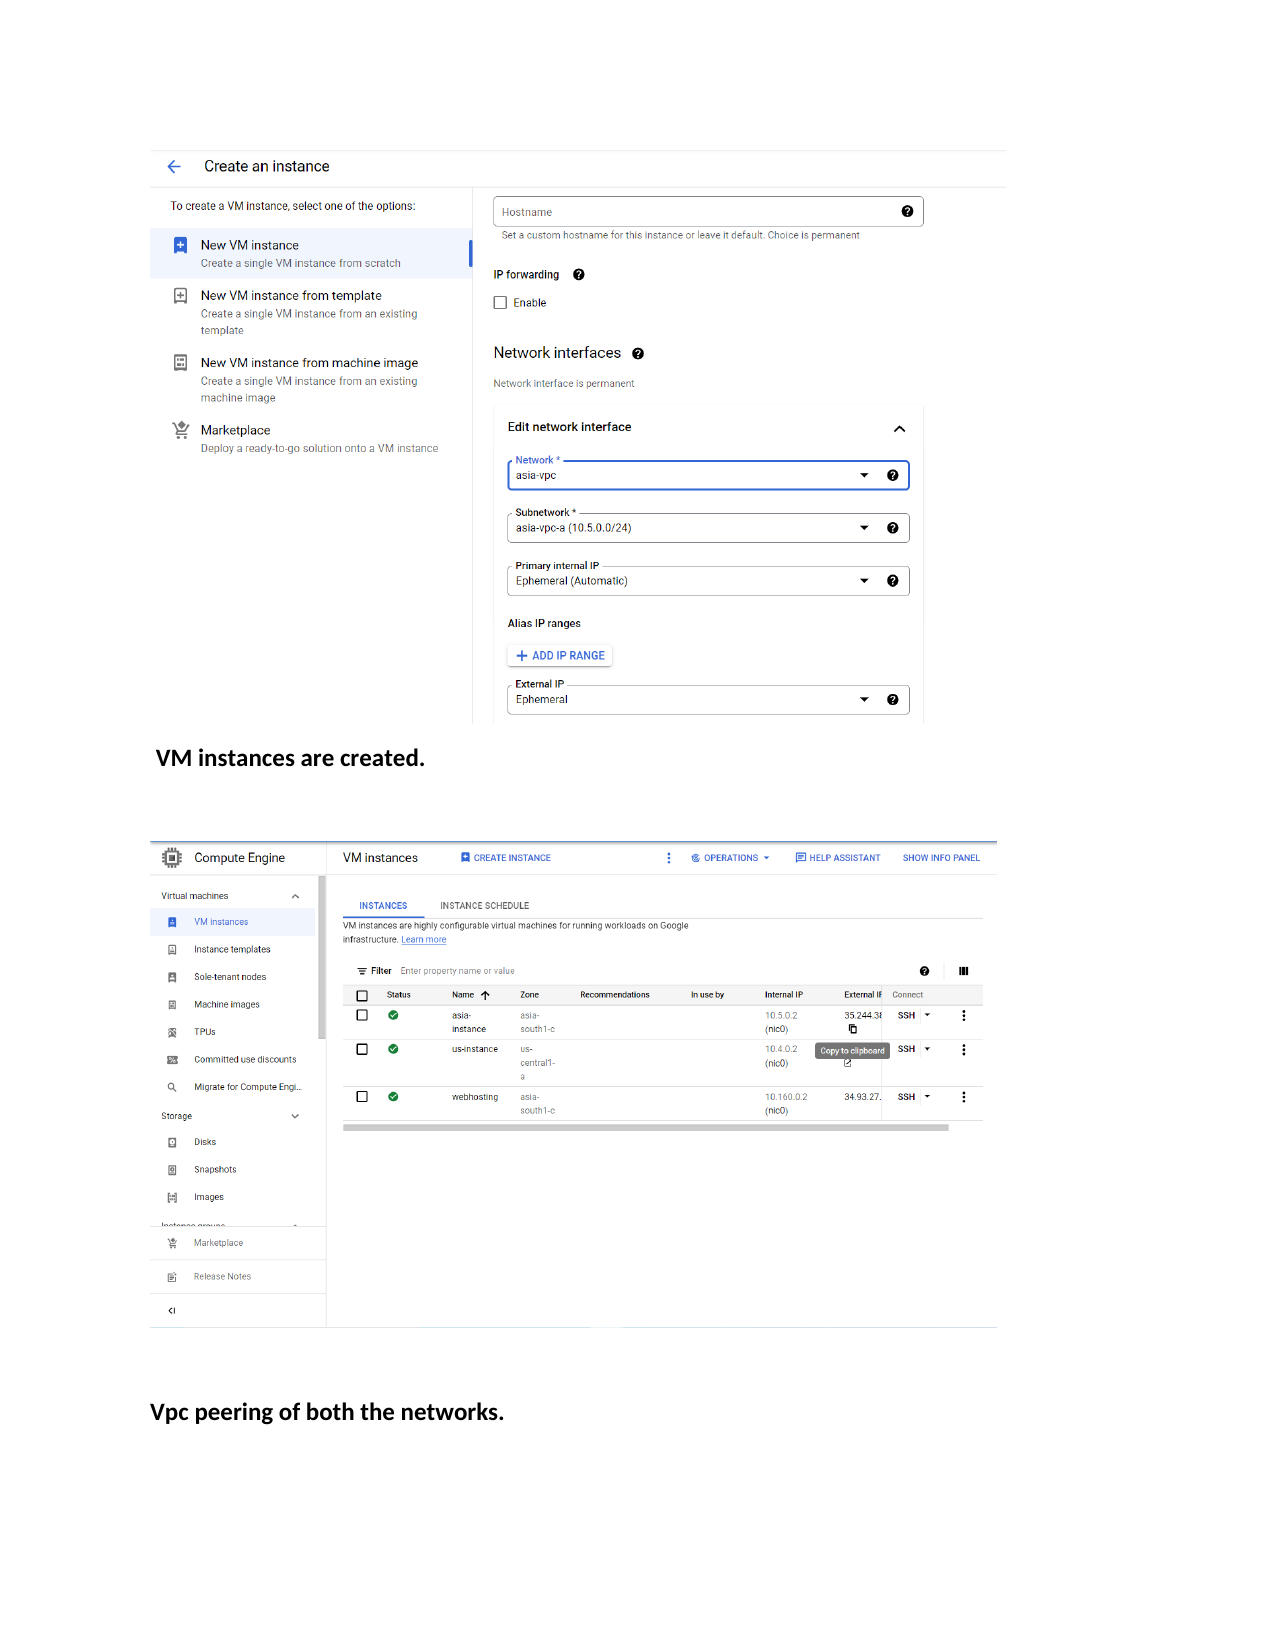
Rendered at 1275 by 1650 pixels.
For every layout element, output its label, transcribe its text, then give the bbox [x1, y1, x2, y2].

picture [150, 841, 997, 1328]
picture [150, 150, 1007, 724]
text VM instances are created. [150, 742, 1125, 773]
text Vpc peering of both the networks. [150, 1396, 1125, 1426]
